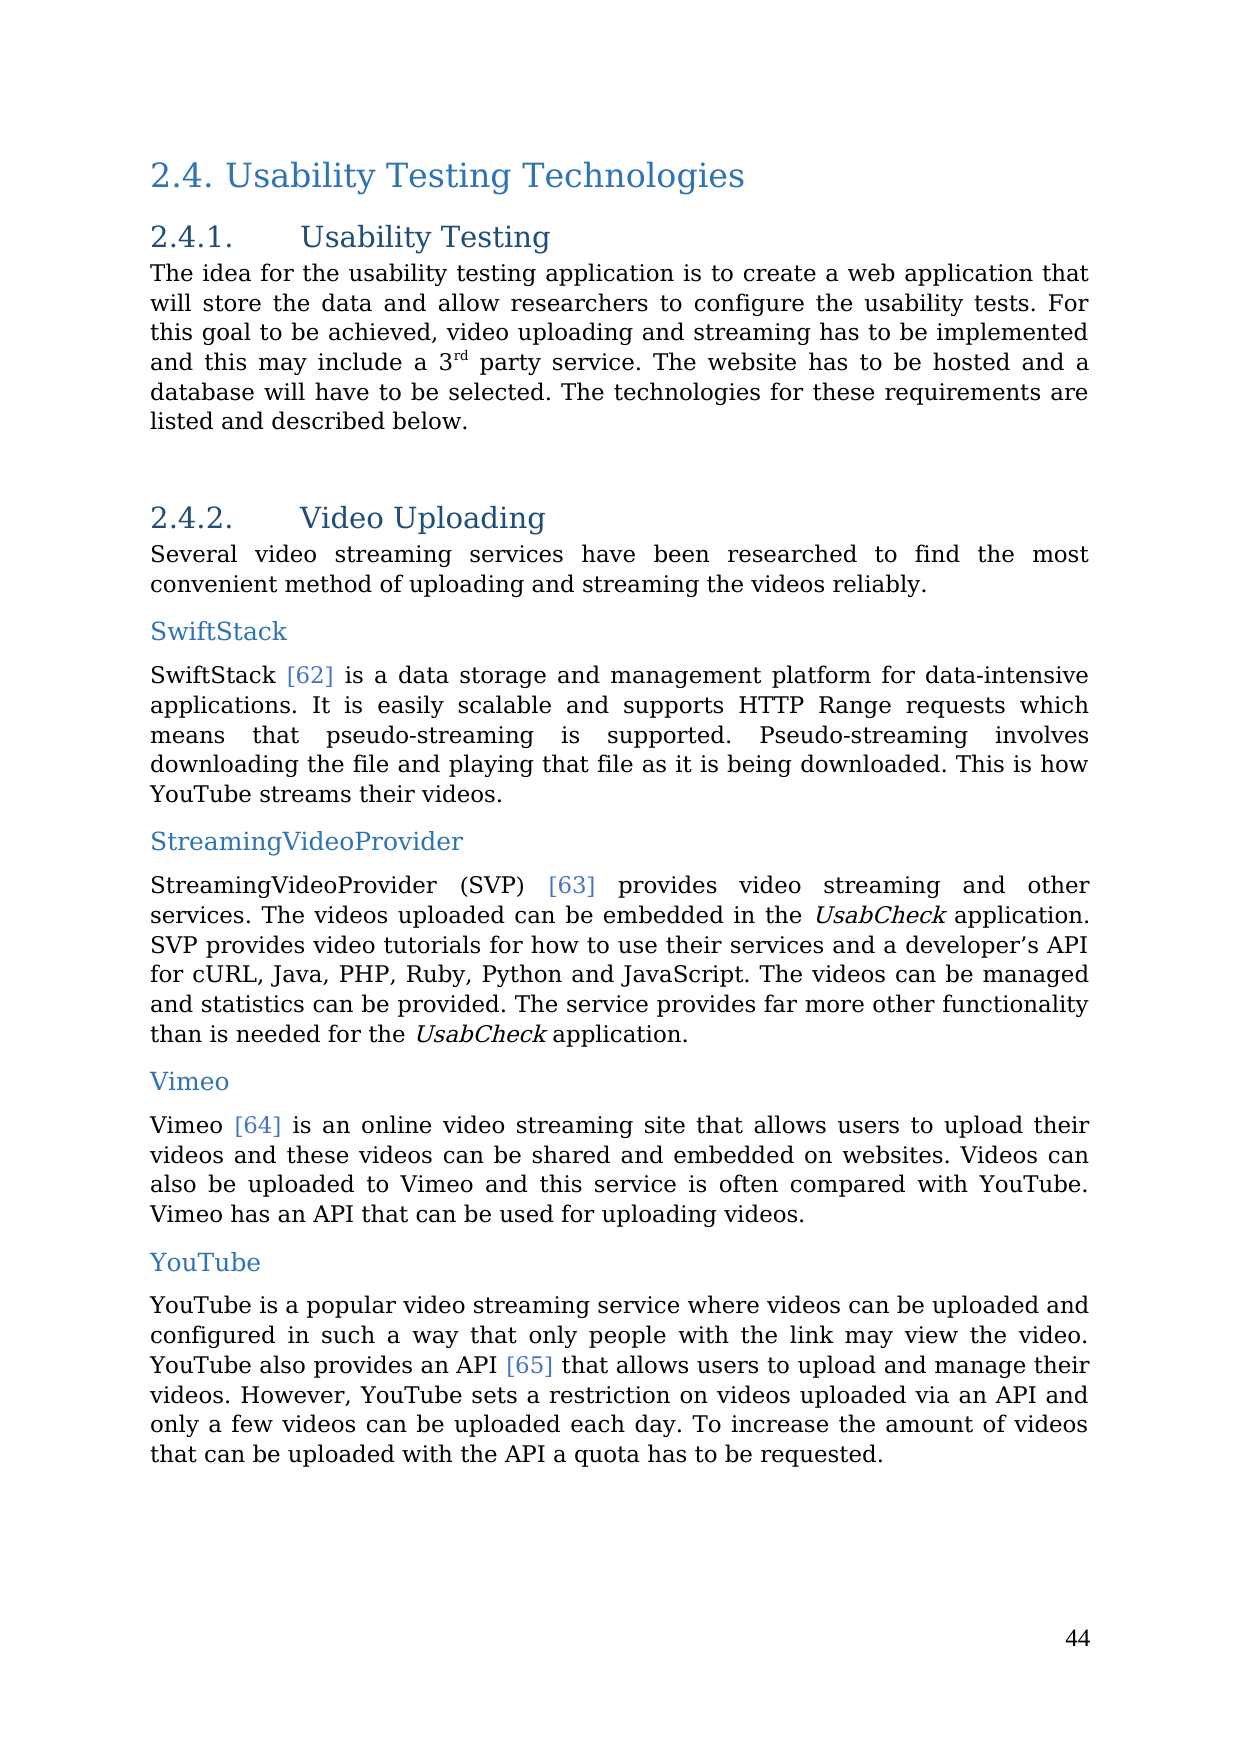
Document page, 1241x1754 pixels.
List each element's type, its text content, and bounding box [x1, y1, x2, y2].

subtitle Usability Testing Technologies [150, 154, 1090, 194]
subtitle Video Uploading [150, 500, 1090, 535]
text YouTube is a popular video streaming service where videos can be uploaded and configured in such a way that only people with the link may view the video. YouTube also provides an API [65] that allows users to upload and manage their videos. However, YouTube sets a restriction on videos uploaded via an API and only a few videos can be uploaded each day. To increase the amount of videos that can be uploaded with the API a quota has to be requested. [150, 1291, 1090, 1467]
text SwiftStack [62] is a data storage and management platform for data-intensive applications. It is easily scalable and supports HTTP Range requests which means that pseudo-streaming is supported. Pseudo-streaming involves downloading the file and playing that file as it is being downloaded. This is how YouTube streams their videos. [150, 661, 1090, 807]
text Vimeo [64] is an online video streaming site that allows users to upload their videos and these videos can be shared and embedded on websites. Videos can also be uploaded to Vimeo and this service is often compared with YouTube. Vimeo has an API that can be used for uploading videos. [150, 1111, 1090, 1227]
subtitle StreamingVideoProvider [150, 826, 1090, 856]
subtitle YouTube [150, 1246, 1090, 1276]
subtitle Vimeo [150, 1066, 1090, 1096]
text Several video streaming services have been researched to find the most convenient method of uploading and streaming the videos reliably. [150, 540, 1090, 597]
subtitle Usability Testing [150, 218, 1090, 253]
subtitle SwiftStack [150, 616, 1090, 646]
text StreamingVideoProvider (SVP) [63] provides video streaming and other services. The videos uploaded can be embedded in the UsabCheck application. SVP provides video tutorials for how to use their services and a developer’s API for cURL, Java, PHP, Ruby, Python and JavaScript. The videos can be managed and statistics can be provided. The service provides far more other functionality than is needed for the UsabCheck application. [150, 871, 1090, 1047]
text The idea for the usability testing application is to create a web application that will store the data and allow researchers to configure the usability tests. For this goal to be achieved, video uploading and streaming has to be implemented and this may include a 3rd party service. The website has to be hosted and a database will have to be selected. The technologies for these requirements are listed and described below. [150, 258, 1090, 434]
